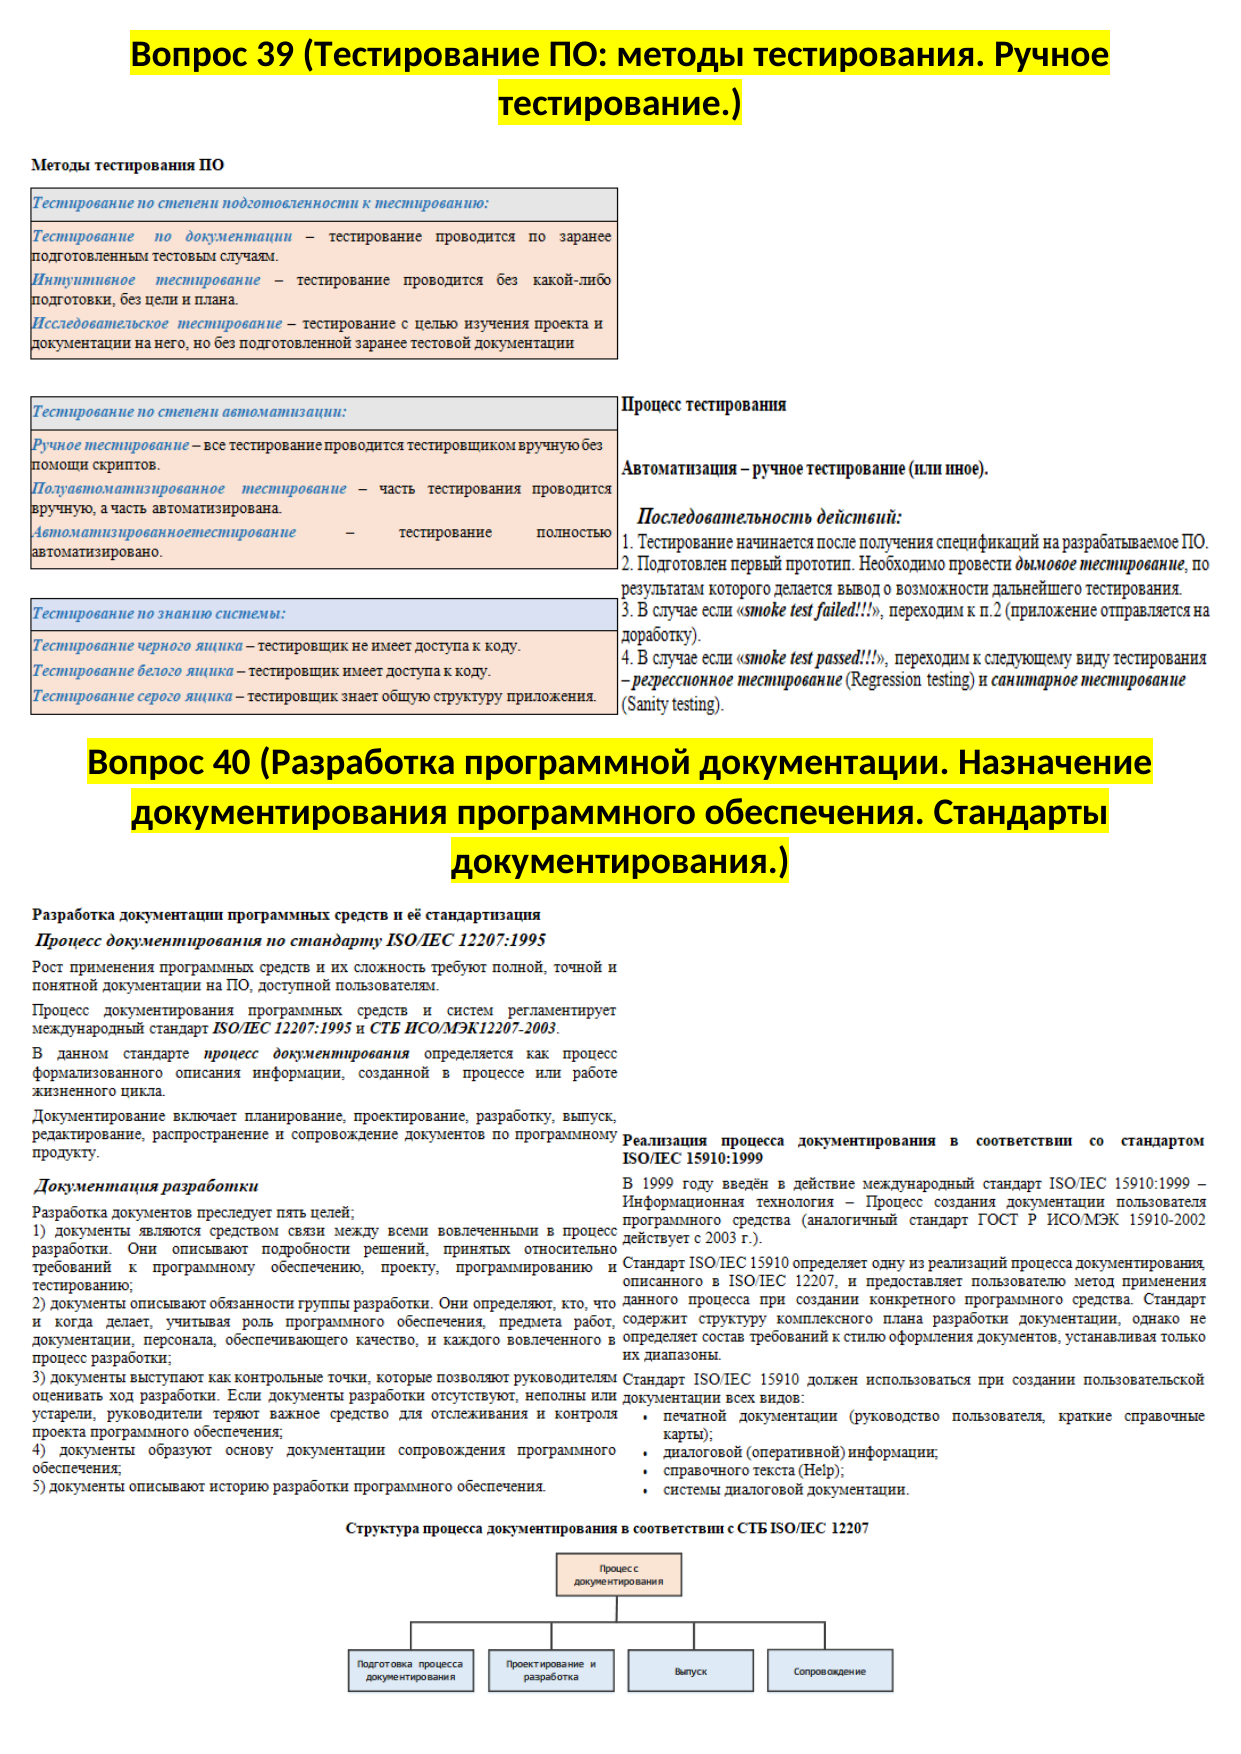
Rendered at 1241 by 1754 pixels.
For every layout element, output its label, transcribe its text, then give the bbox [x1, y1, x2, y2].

picture [29, 153, 1211, 720]
picture [29, 903, 1211, 1498]
picture [340, 1516, 900, 1697]
subtitle Вопрос 39 (Тестирование ПО: методы тестирования. Ручное тестирование.) [29, 29, 1211, 125]
text Вопрос 40 (Разработка программной документации. Назначение документирования программного обеспечения. Стандарты документирования.) [29, 738, 1211, 883]
